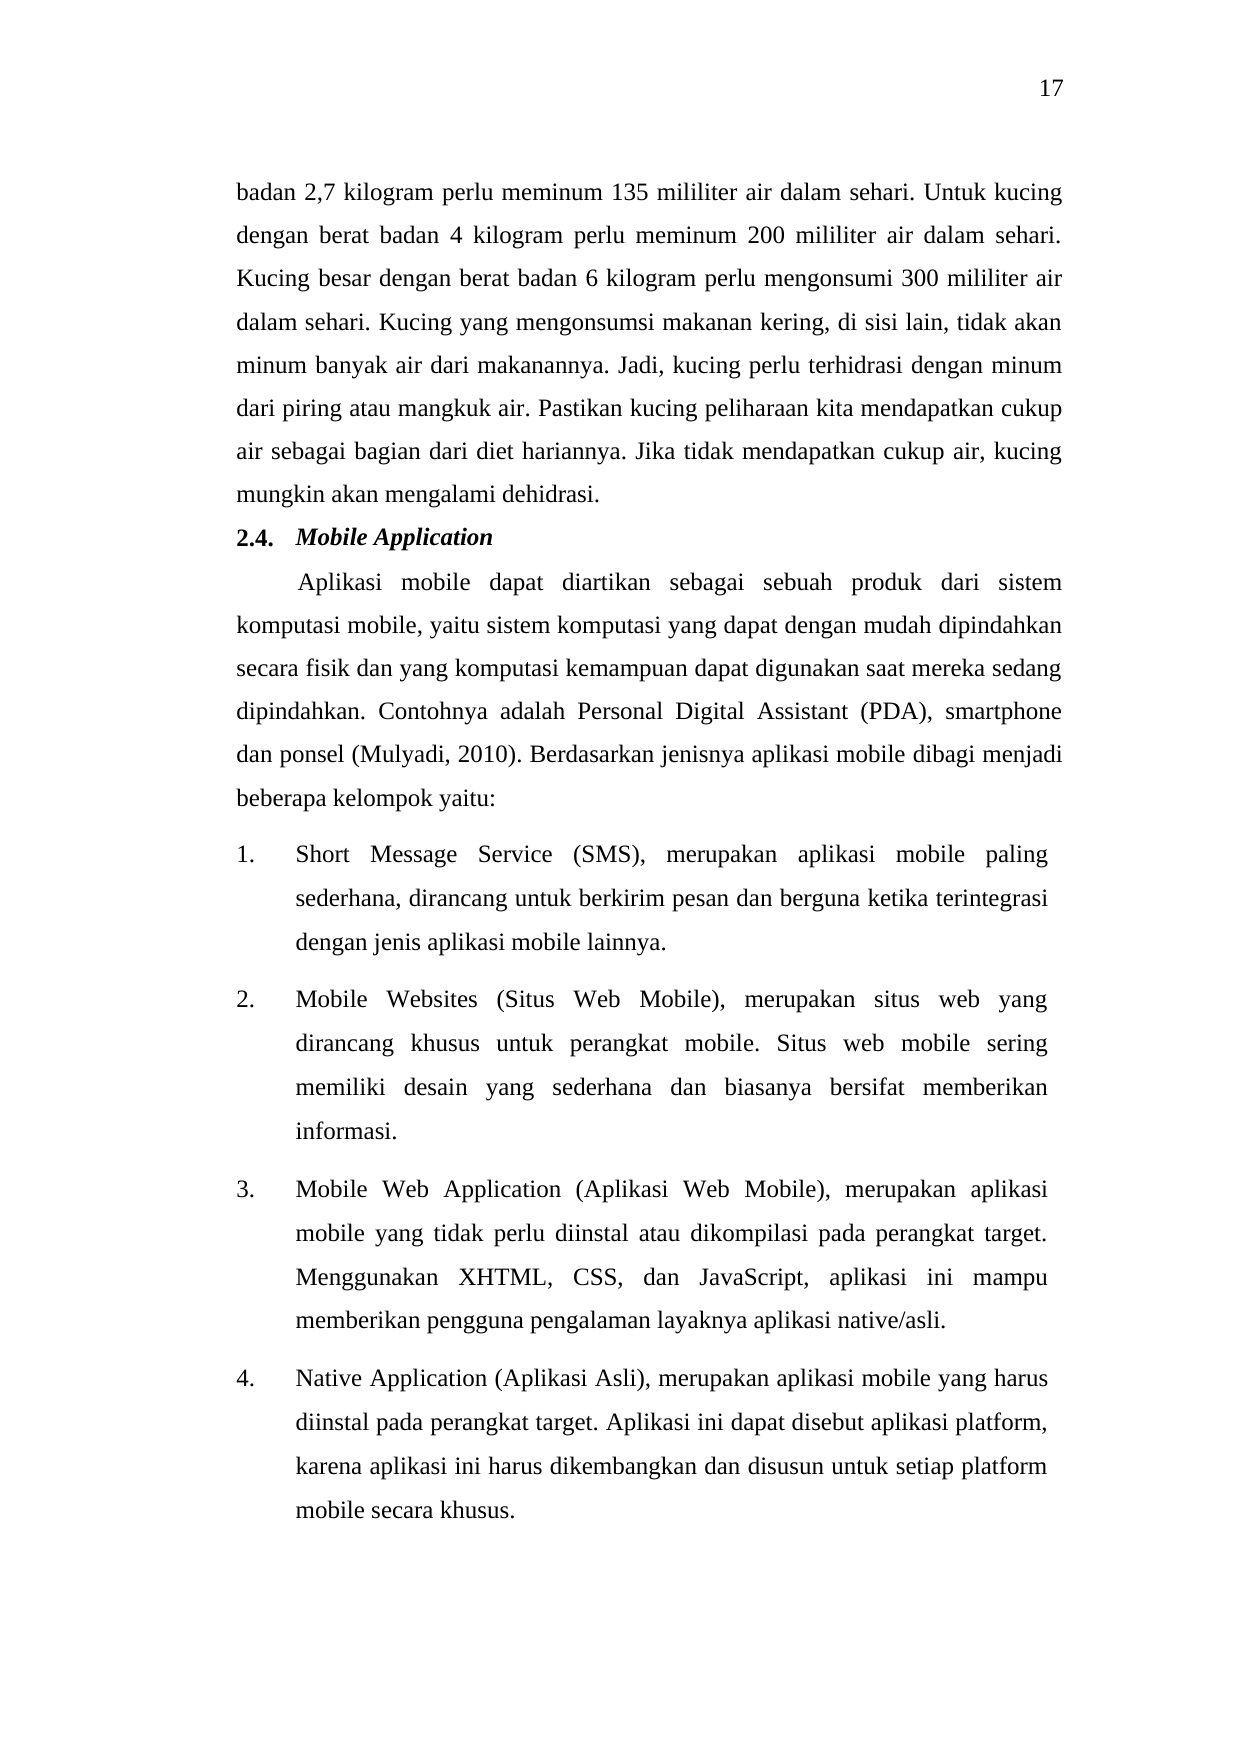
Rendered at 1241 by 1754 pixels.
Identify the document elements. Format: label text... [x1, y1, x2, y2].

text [236, 177, 1063, 508]
list Mobile Websites (Situs Web Mobile), merupakan situs web yang dirancang khusus untuk perangkat mobile. Situs web mobile sering memiliki desain yang sederhana dan biasanya bersifat memberikan informasi. [236, 984, 1048, 1145]
subtitle Mobile Application [236, 522, 1063, 552]
list Short Message Service (SMS), merupakan aplikasi mobile paling sederhana, dirancang untuk berkirim pesan dan berguna ketika terintegrasi dengan jenis aplikasi mobile lainnya. [236, 839, 1048, 956]
list Mobile Web Application (Aplikasi Web Mobile), merupakan aplikasi mobile yang tidak perlu diinstal atau dikompilasi pada perangkat target. Menggunakan XHTML, CSS, dan JavaScript, aplikasi ini mampu memberikan pengguna pengalaman layaknya aplikasi native/asli. [236, 1174, 1048, 1334]
text Aplikasi mobile dapat diartikan sebagai sebuah produk dari sistem komputasi mobile, yaitu sistem komputasi yang dapat dengan mudah dipindahkan secara fisik dan yang komputasi kemampuan dapat digunakan saat mereka sedang dipindahkan. Contohnya adalah Personal Digital Assistant (PDA), smartphone dan ponsel. Berdasarkan jenisnya aplikasi mobile dibagi menjadi beberapa kelompok yaitu: [236, 567, 1063, 811]
list Native Application (Aplikasi Asli), merupakan aplikasi mobile yang harus diinstal pada perangkat target. Aplikasi ini dapat disebut aplikasi platform, karena aplikasi ini harus dikembangkan dan disusun untuk setiap platform mobile secara khusus. [236, 1363, 1048, 1524]
